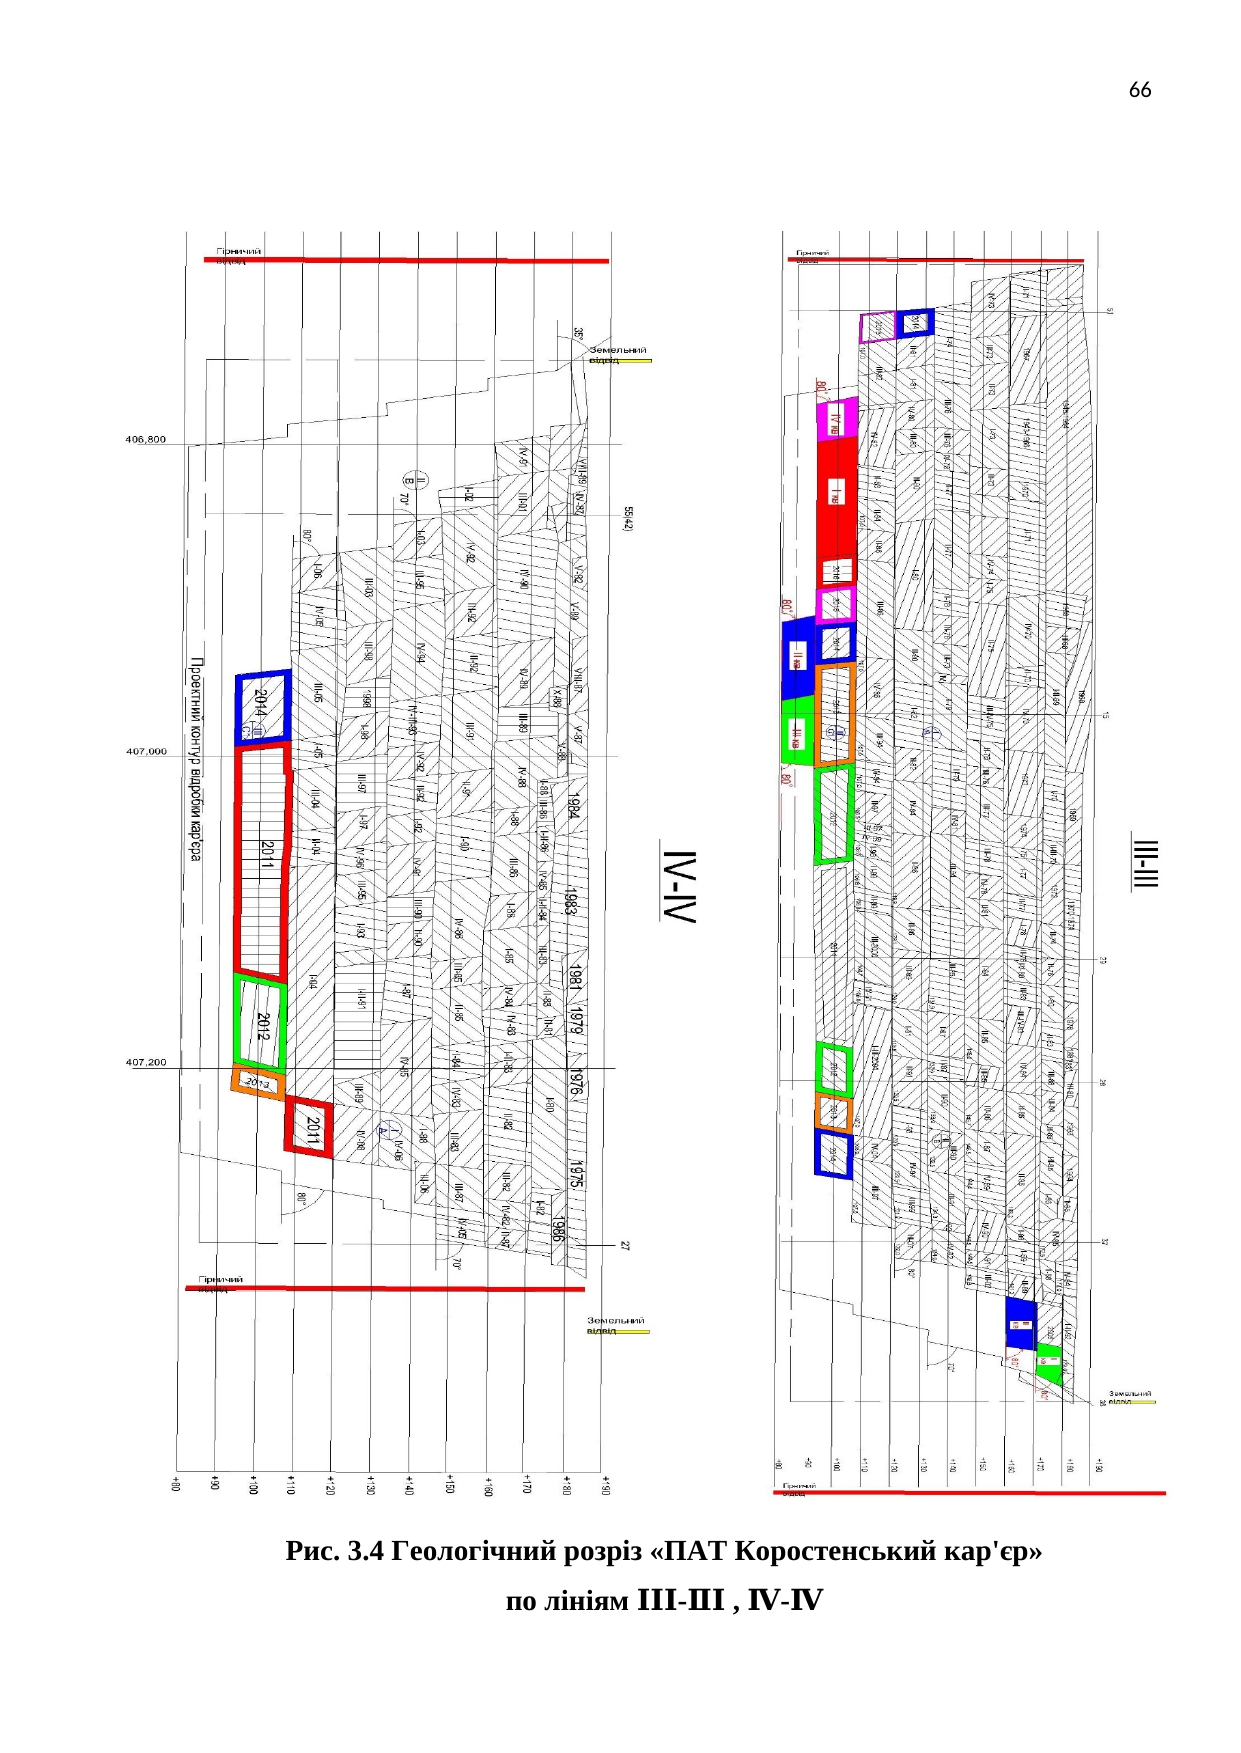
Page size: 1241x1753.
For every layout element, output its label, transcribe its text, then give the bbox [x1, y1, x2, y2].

text Рис. 3.4 Геологічний розріз «ПАТ Коростенський кар'єр» [177, 1533, 1152, 1567]
text по лініям ⅠⅠⅠ-ⅡⅠ , Ⅳ-Ⅳ [177, 1583, 1152, 1617]
picture [103, 231, 1240, 1520]
